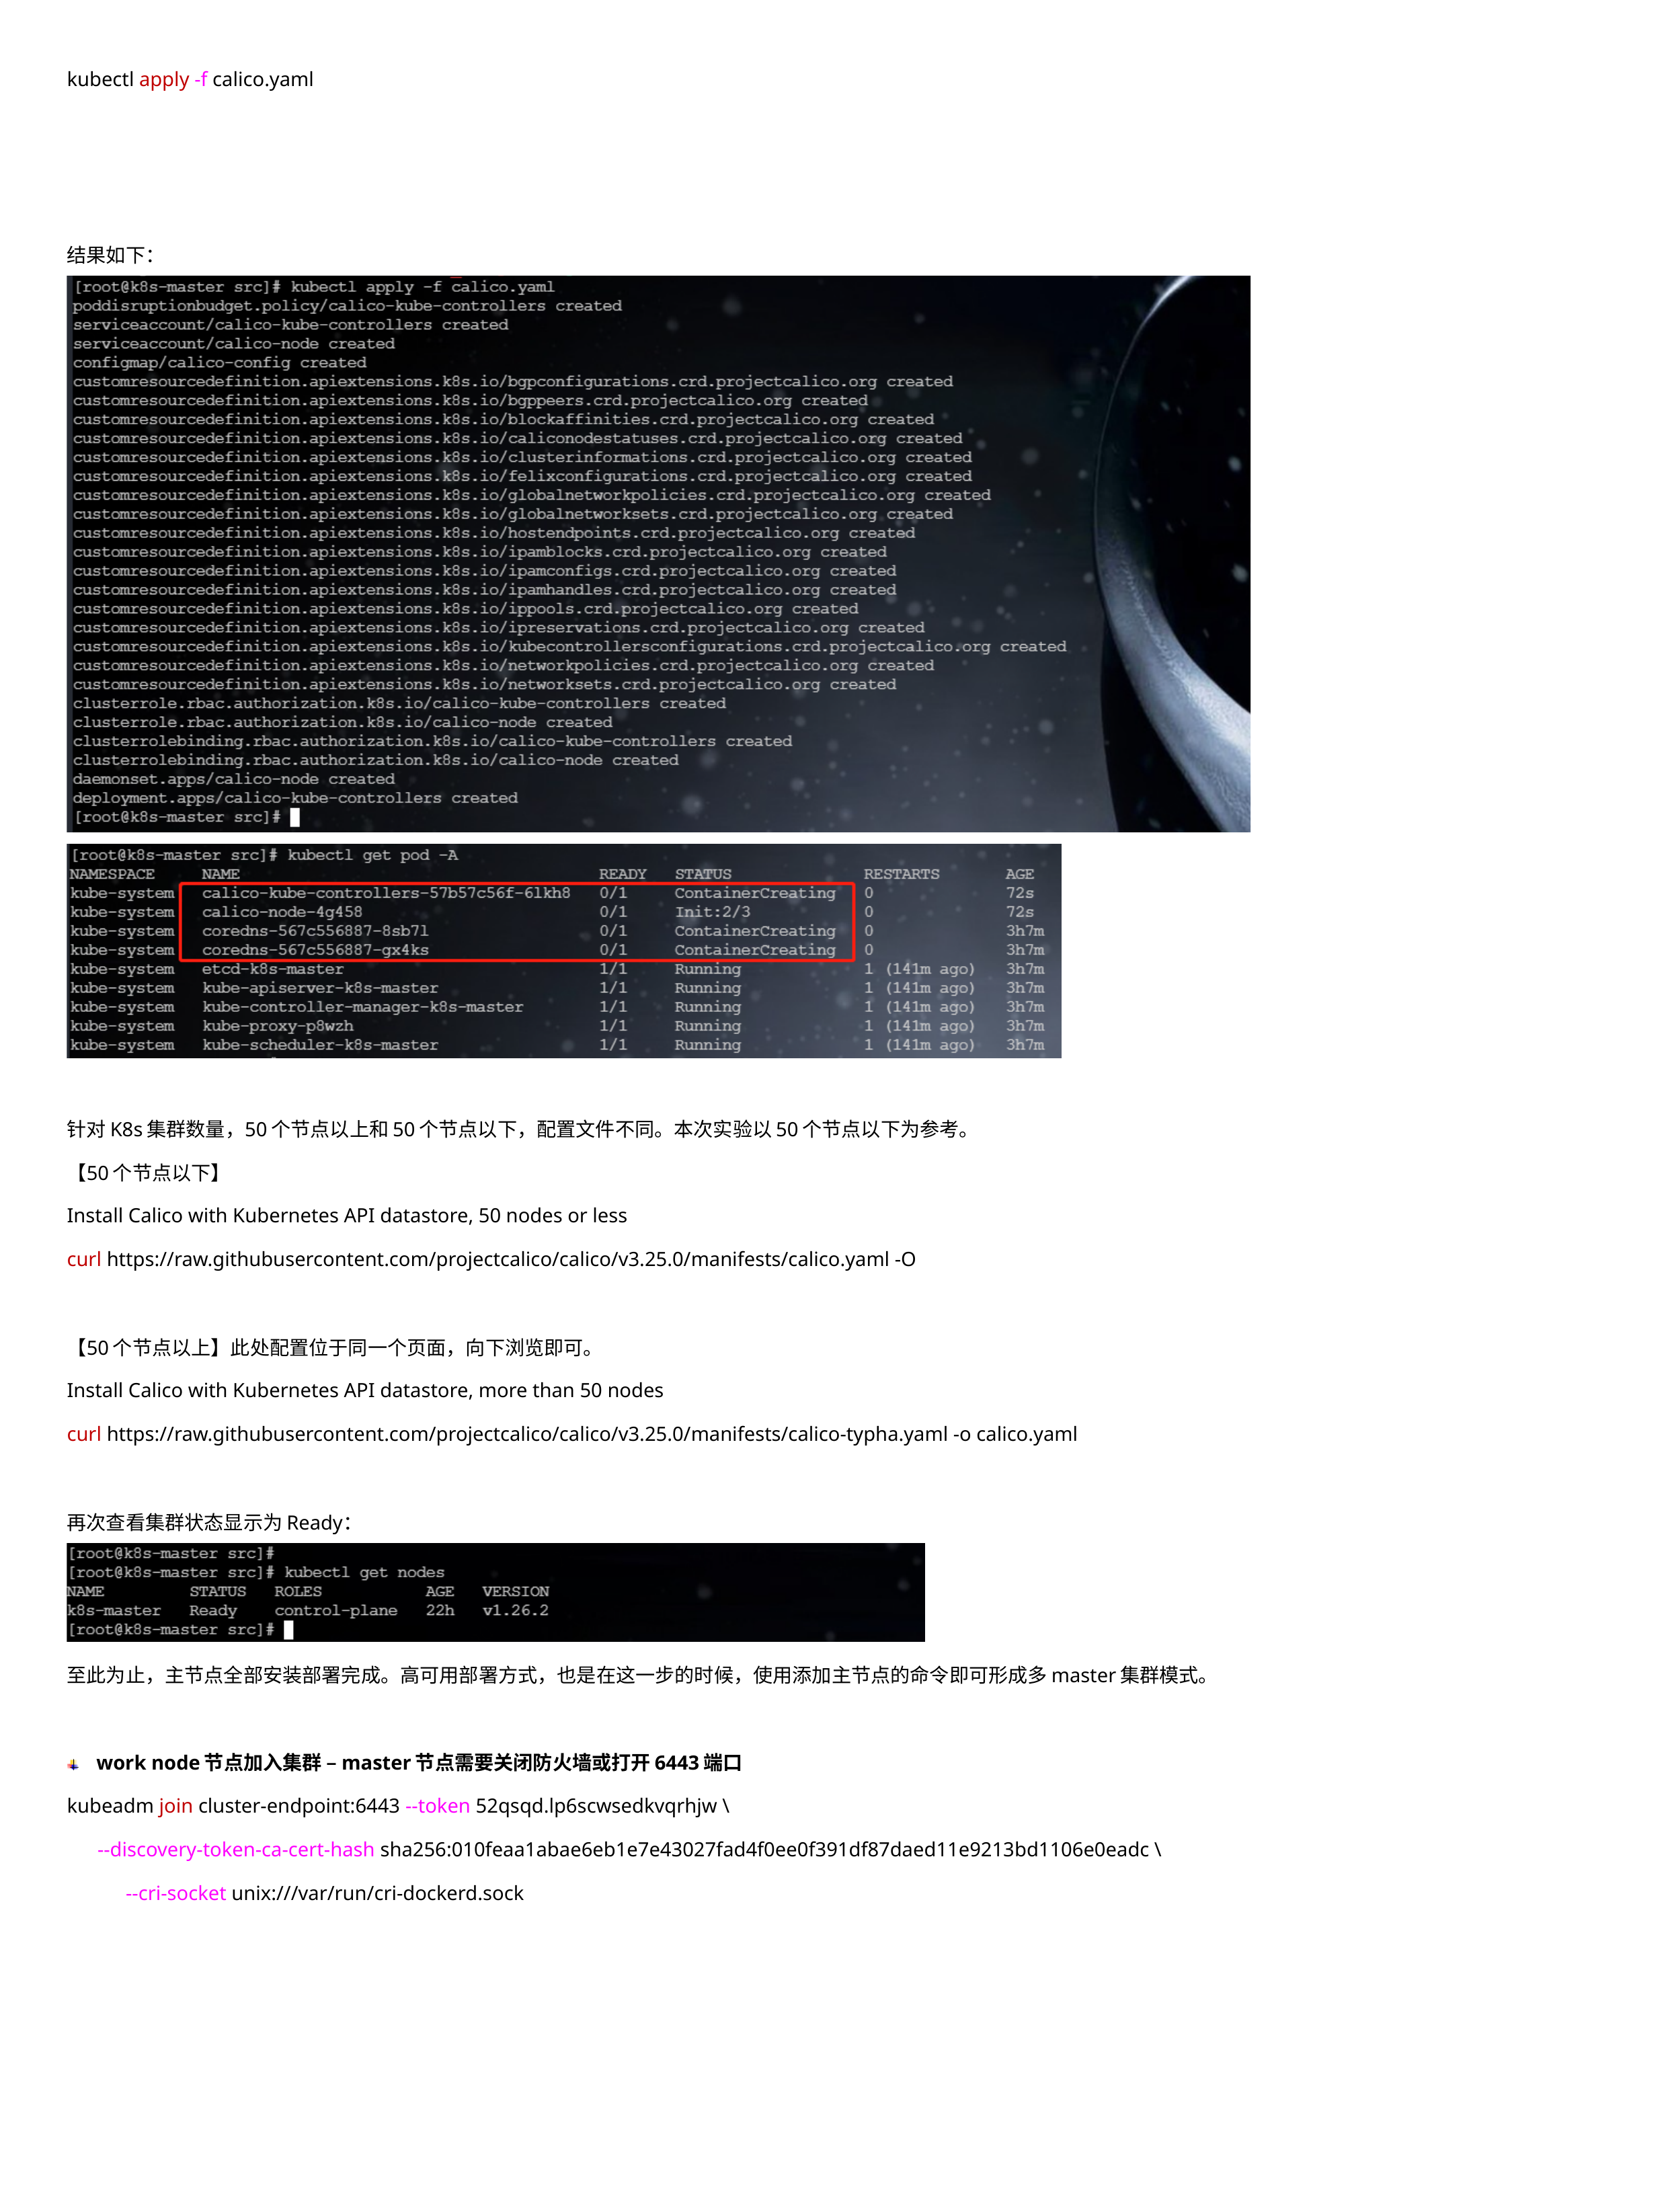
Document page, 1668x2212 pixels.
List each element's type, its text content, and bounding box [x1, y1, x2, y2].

text Install Calico with Kubernetes API datastore, 50 nodes or less [67, 1193, 1617, 1237]
text kubeadm join cluster-endpoint:6443 --token 52qsqd.lp6scwsedkvqrhjw \ [67, 1783, 1617, 1827]
text kubectl apply -f calico.yaml [67, 57, 1617, 101]
text curl https://raw.githubusercontent.com/projectcalico/calico/v3.25.0/manifests/calico.yaml -O [67, 1237, 1617, 1281]
text curl https://raw.githubusercontent.com/projectcalico/calico/v3.25.0/manifests/calico-typha.yaml -o calico.yaml [67, 1412, 1617, 1456]
text work node节点加入集群 – master节点需要关闭防火墙或打开6443端口 [67, 1739, 1617, 1783]
text Install Calico with Kubernetes API datastore, more than 50 nodes [67, 1368, 1617, 1412]
text 针对K8s集群数量，50个节点以上和50个节点以下，配置文件不同。本次实验以50个节点以下为参考。 [67, 1106, 1617, 1150]
text --cri-socket unix:///var/run/cri-dockerd.sock [67, 1870, 1617, 1914]
text 结果如下： [67, 232, 1617, 276]
picture [67, 1758, 79, 1770]
text 【50个节点以上】此处配置位于同一个页面，向下浏览即可。 [67, 1325, 1617, 1368]
picture [67, 1543, 925, 1642]
text 至此为止，主节点全部安装部署完成。高可用部署方式，也是在这一步的时候，使用添加主节点的命令即可形成多master集群模式。 [67, 1652, 1617, 1696]
text --discovery-token-ca-cert-hash sha256:010feaa1abae6eb1e7e43027fad4f0ee0f391df87daed11e9213bd1106e0eadc \ [67, 1827, 1617, 1870]
text 再次查看集群状态显示为Ready： [67, 1499, 1617, 1543]
picture [67, 844, 1062, 1058]
picture [67, 276, 1251, 832]
text 【50个节点以下】 [67, 1150, 1617, 1193]
